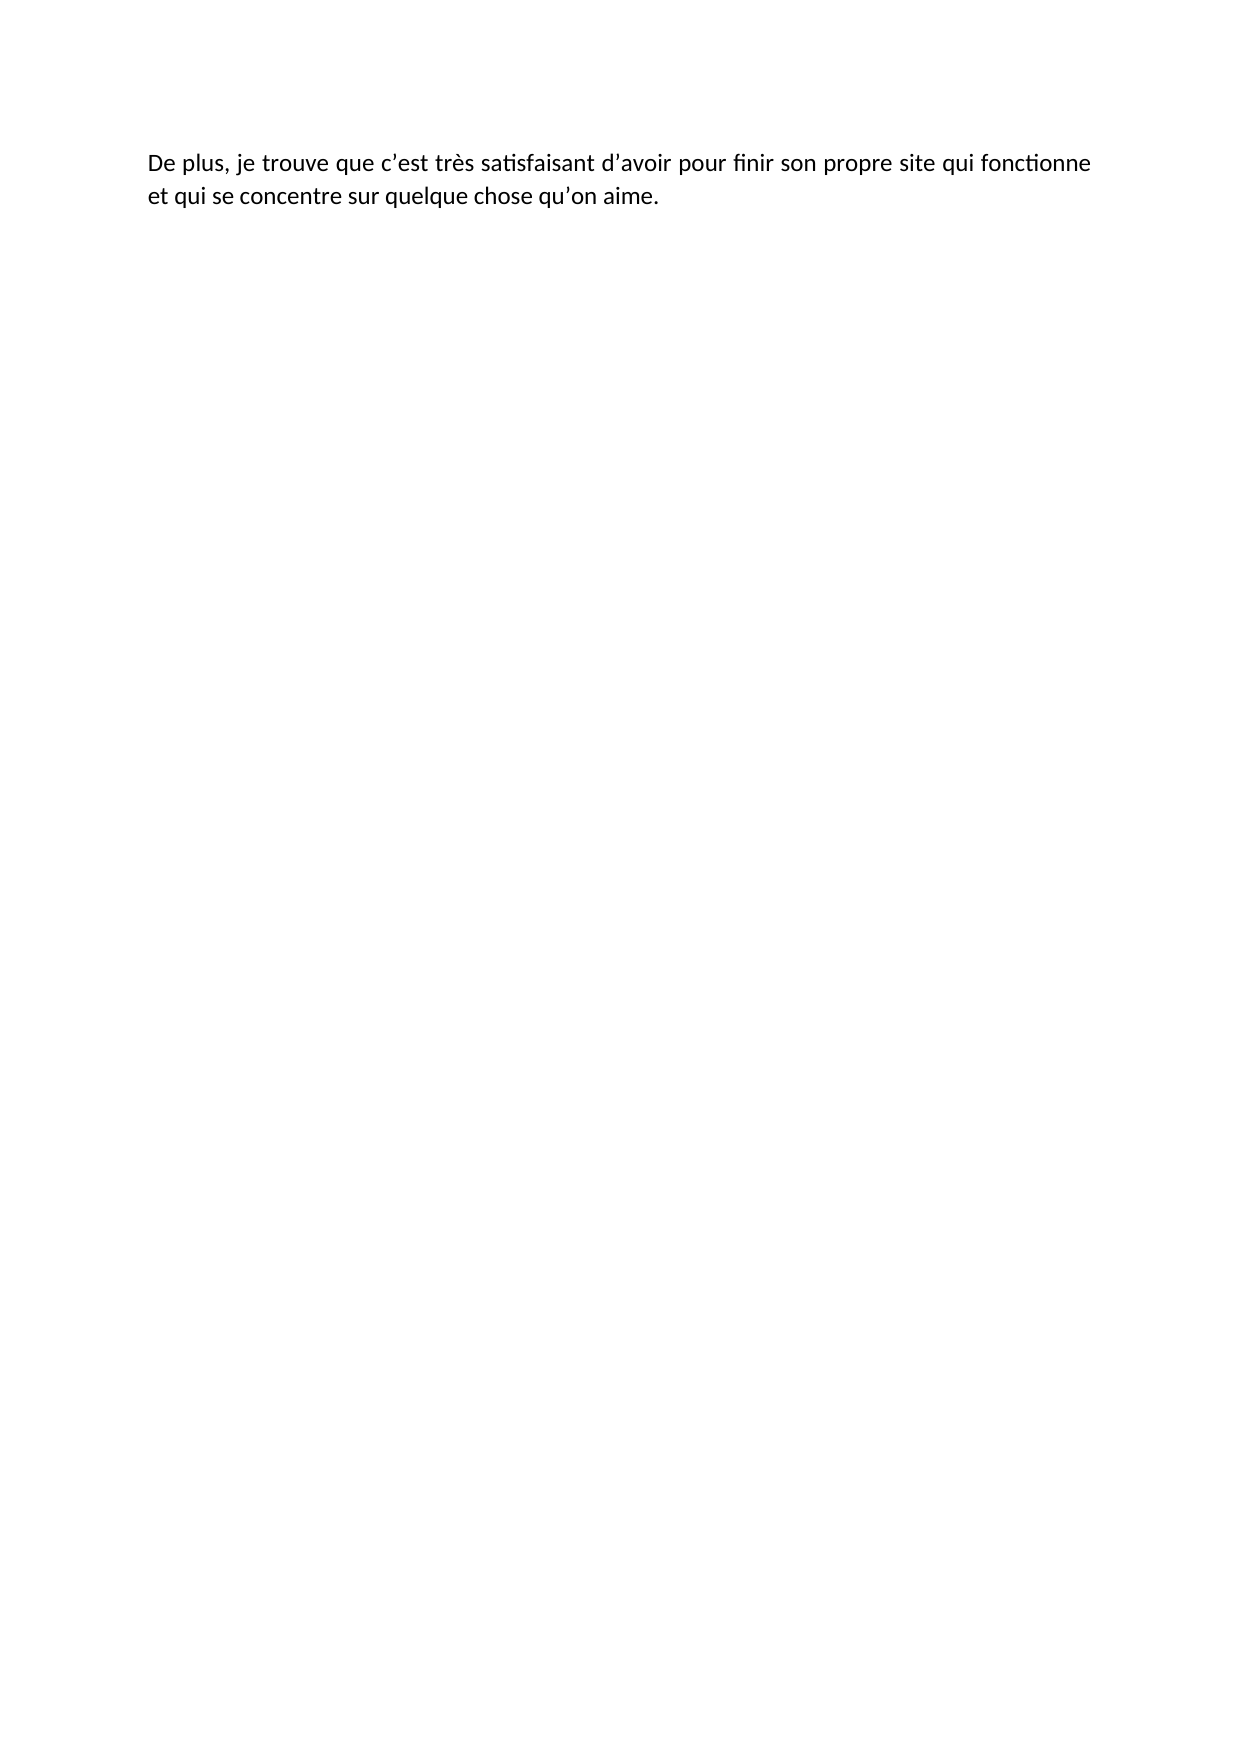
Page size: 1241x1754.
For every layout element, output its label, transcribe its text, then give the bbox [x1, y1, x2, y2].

text De plus, je trouve que c’est très satisfaisant d’avoir pour finir son propre site qui fonctionne et qui se concentre sur quelque chose qu’on aime. [148, 148, 1093, 211]
